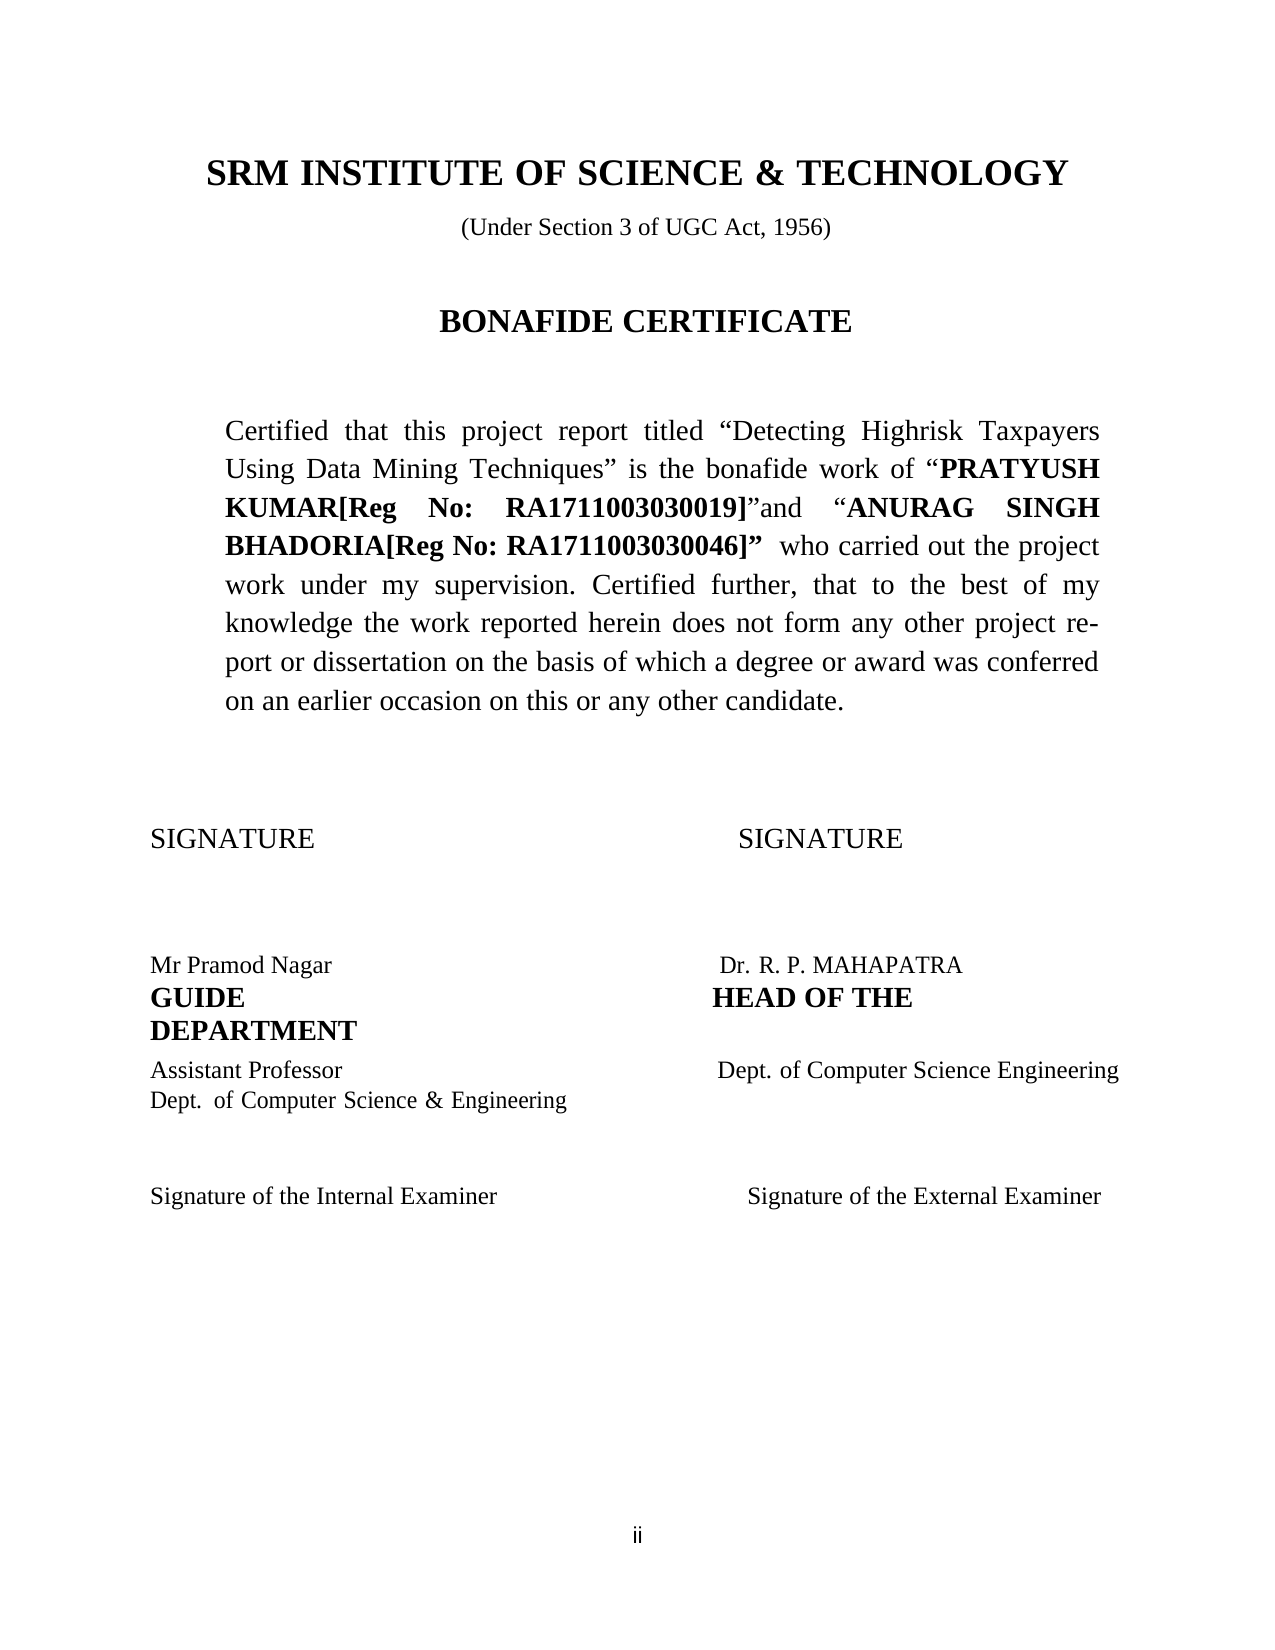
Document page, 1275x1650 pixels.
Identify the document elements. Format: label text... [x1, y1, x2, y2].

subtitle Certified that this project report titled “Detecting Highrisk Taxpayers Using Data Mining Techniques” is the bonafide work of “PRATYUSH KUMAR[Reg No: RA1711003030019]”and “ANURAG SINGH BHADORIA[Reg No: RA1711003030046]” who carried out the project work under my supervision. Certified further, that to the best of my knowledge the work reported herein does not form any other project re- port or dissertation on the basis of which a degree or award was conferred on an earlier occasion on this or any other candidate. [225, 413, 1100, 716]
text Dept. of Computer Science & Engineering [150, 1086, 1125, 1114]
text Signature of the Internal Examiner Signature of the External Examiner [150, 1181, 1125, 1210]
text Assistant Professor Dept. of Computer Science Engineering [150, 1055, 1125, 1084]
text (Under Section 3 of UGC Act, 1956) [192, 212, 1100, 241]
subtitle GUIDE HEAD OF THE DEPARTMENT [150, 980, 1125, 1047]
subtitle SIGNATURE SIGNATURE [150, 821, 1125, 854]
text SRM INSTITUTE OF SCIENCE & TECHNOLOGY [150, 150, 1125, 193]
text BONAFIDE CERTIFICATE [192, 301, 1100, 340]
text Mr Pramod Nagar Dr. R. P. MAHAPATRA [150, 950, 1125, 979]
